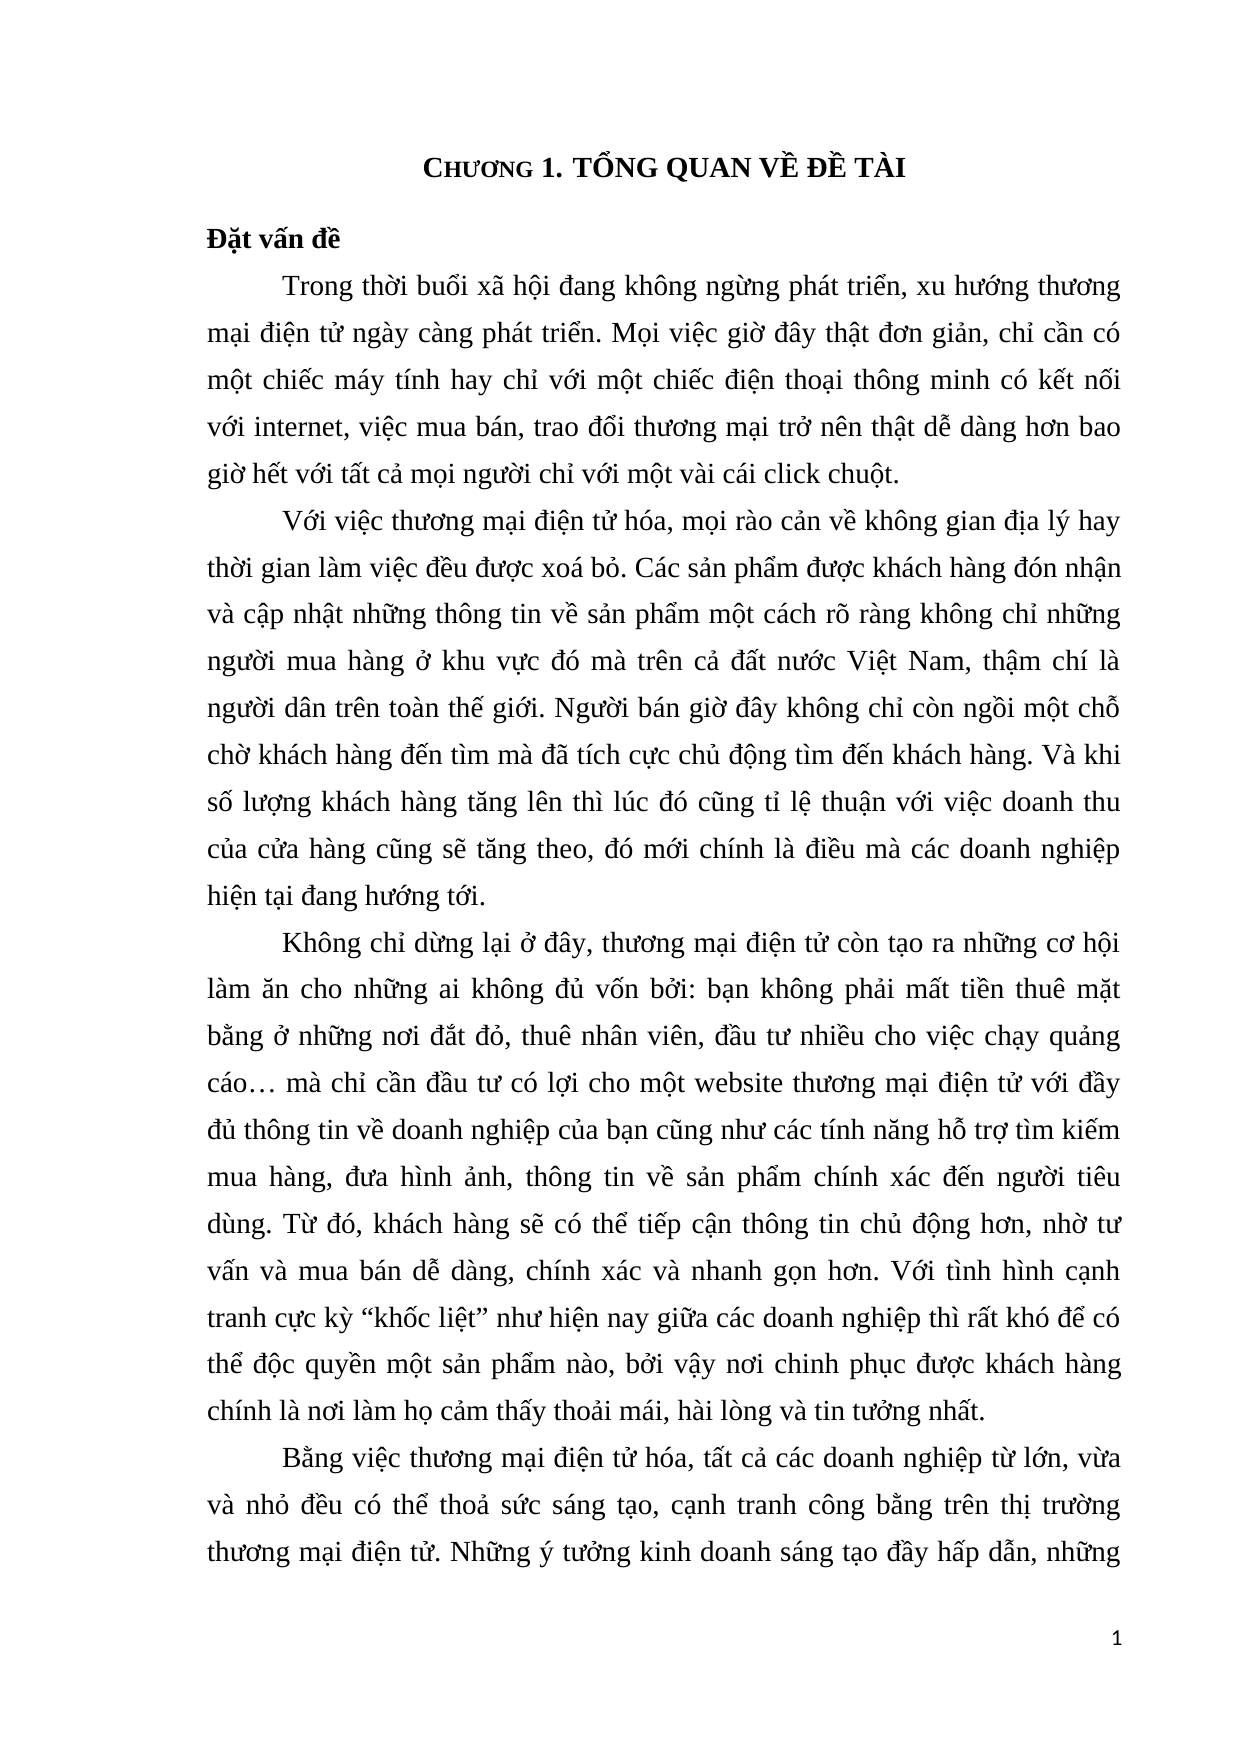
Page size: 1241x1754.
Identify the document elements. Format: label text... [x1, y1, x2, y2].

list Đặt vấn đề [206, 222, 1122, 255]
text Trong thời buổi xã hội đang không ngừng phát triển, xu hướng thương mại điện tử ngày càng phát triển. Mọi việc giờ đây thật đơn giản, chỉ cần có một chiếc máy tính hay chỉ với một chiếc điện thoại thông minh có kết nối với internet, việc mua bán, trao đổi thương mại trở nên thật dễ dàng hơn bao giờ hết với tất cả mọi người chỉ với một vài cái click chuột. [207, 268, 1122, 489]
text Với việc thương mại điện tử hóa, mọi rào cản về không gian địa lý hay thời gian làm việc đều được xoá bỏ. Các sản phẩm được khách hàng đón nhận và cập nhật những thông tin về sản phẩm một cách rõ ràng không chỉ những người mua hàng ở khu vực đó mà trên cả đất nước Việt Nam, thậm chí là người dân trên toàn thế giới. Người bán giờ đây không chỉ còn ngồi một chỗ chờ khách hàng đến tìm mà đã tích cực chủ động tìm đến khách hàng. Và khi số lượng khách hàng tăng lên thì lúc đó cũng tỉ lệ thuận với việc doanh thu của cửa hàng cũng sẽ tăng theo, đó mới chính là điều mà các doanh nghiệp hiện tại đang hướng tới. [207, 503, 1122, 911]
list TỔNG QUAN VỀ ĐỀ TÀI [207, 150, 1122, 183]
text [207, 1440, 1122, 1568]
text Không chỉ dừng lại ở đây, thương mại điện tử còn tạo ra những cơ hội làm ăn cho những ai không đủ vốn bởi: bạn không phải mất tiền thuê mặt bằng ở những nơi đắt đỏ, thuê nhân viên, đầu tư nhiều cho việc chạy quảng cáo… mà chỉ cần đầu tư có lợi cho một website thương mại điện tử với đầy đủ thông tin về doanh nghiệp của bạn cũng như các tính năng hỗ trợ tìm kiếm mua hàng, đưa hình ảnh, thông tin về sản phẩm chính xác đến người tiêu dùng. Từ đó, khách hàng sẽ có thể tiếp cận thông tin chủ động hơn, nhờ tư vấn và mua bán dễ dàng, chính xác và nhanh gọn hơn. Với tình hình cạnh tranh cực kỳ “khốc liệt” như hiện nay giữa các doanh nghiệp thì rất khó để có thể độc quyền một sản phẩm nào, bởi vậy nơi chinh phục được khách hàng chính là nơi làm họ cảm thấy thoải mái, hài lòng và tin tưởng nhất. [207, 925, 1122, 1427]
